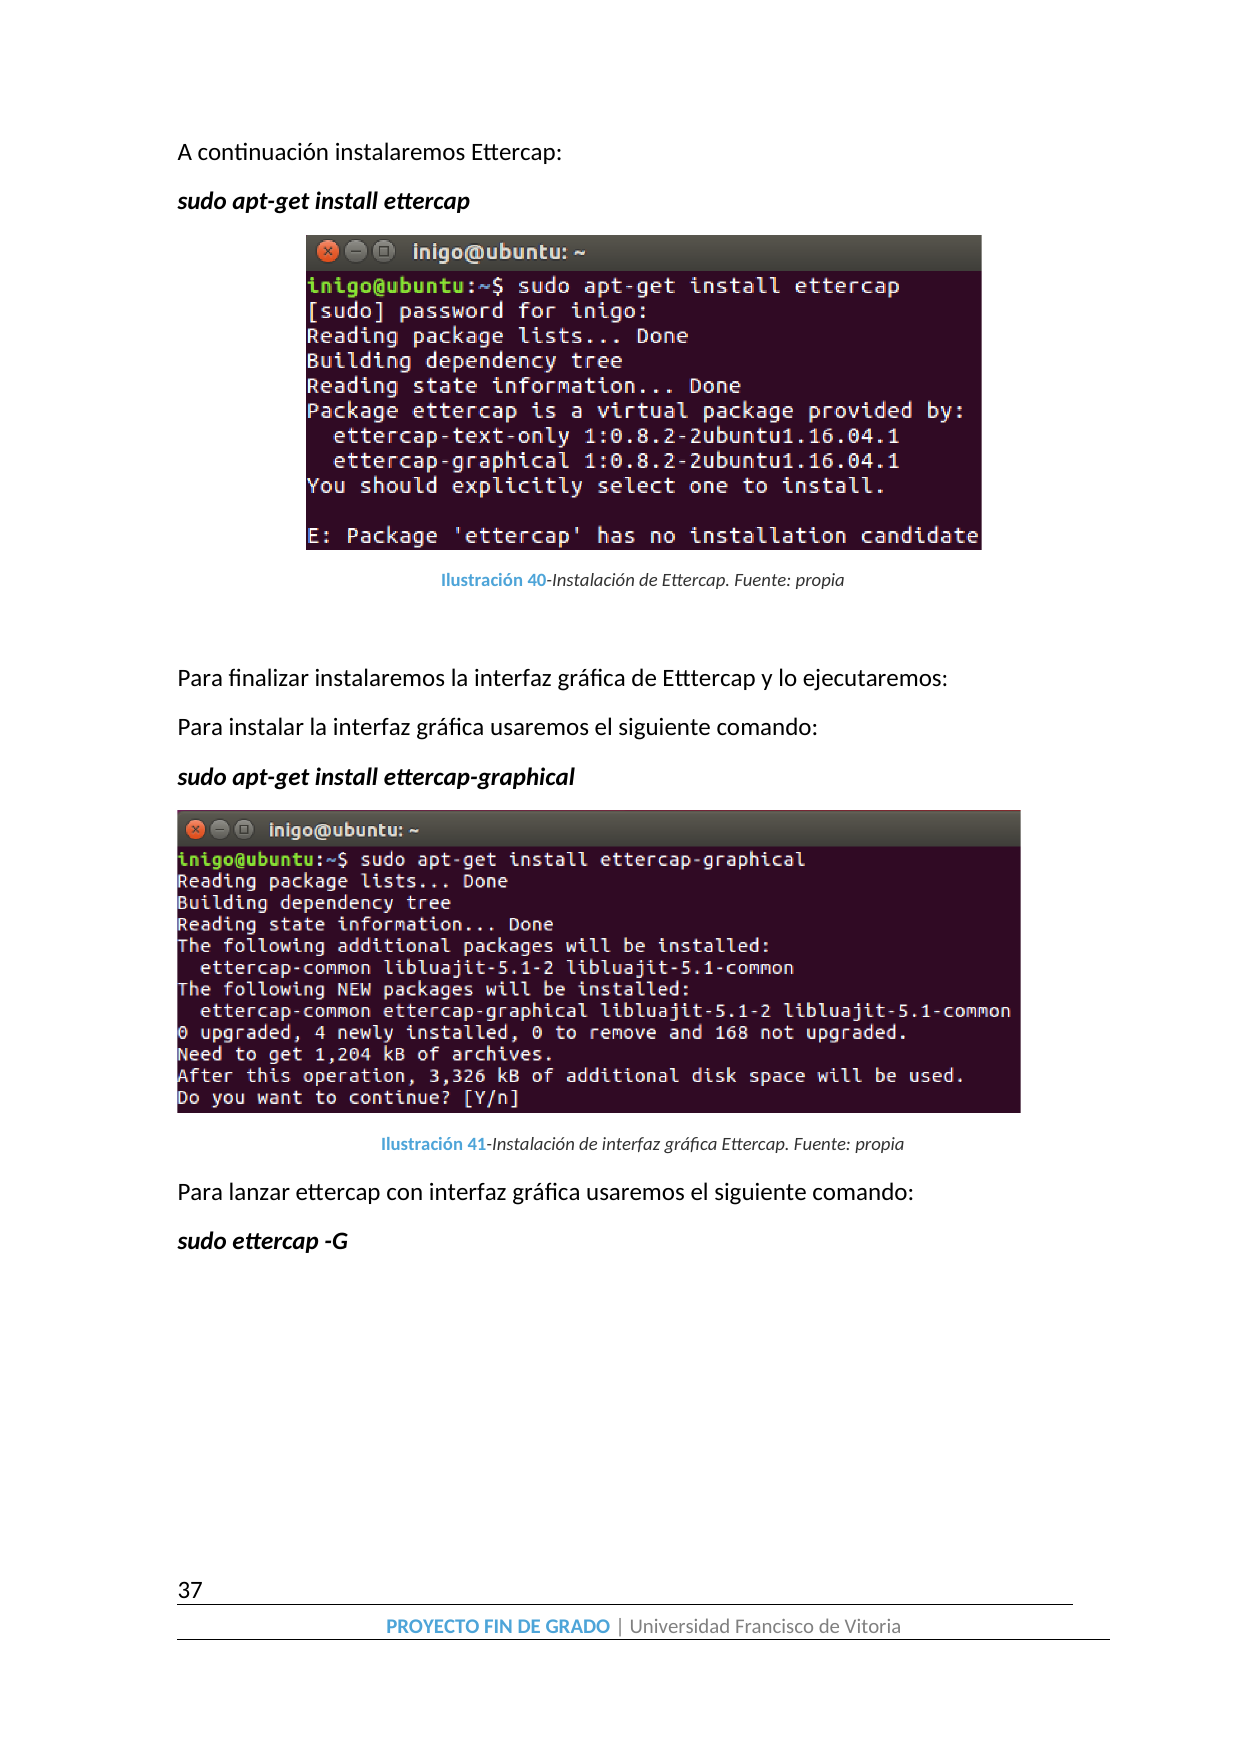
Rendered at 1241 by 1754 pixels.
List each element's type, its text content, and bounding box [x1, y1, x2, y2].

text Para instalar la interfaz gráfica usaremos el siguiente comando: [177, 711, 1110, 742]
picture [306, 235, 982, 550]
text Para lanzar ettercap con interfaz gráfica usaremos el siguiente comando: [177, 1176, 1110, 1206]
picture [177, 810, 1021, 1113]
text A continuación instalaremos Ettercap: [177, 136, 1110, 166]
text Para finalizar instalaremos la interfaz gráfica de Etttercap y lo ejecutaremos: [177, 662, 1110, 692]
text Ilustración 41-Instalación de interfaz gráfica Ettercap. Fuente: propia [177, 1132, 1110, 1155]
text sudo ettercap -G [177, 1225, 1110, 1256]
text sudo apt-get install ettercap-graphical [177, 761, 1110, 791]
text sudo apt-get install ettercap [177, 185, 1110, 216]
text Ilustración 40-Instalación de Ettercap. Fuente: propia [177, 568, 1110, 591]
